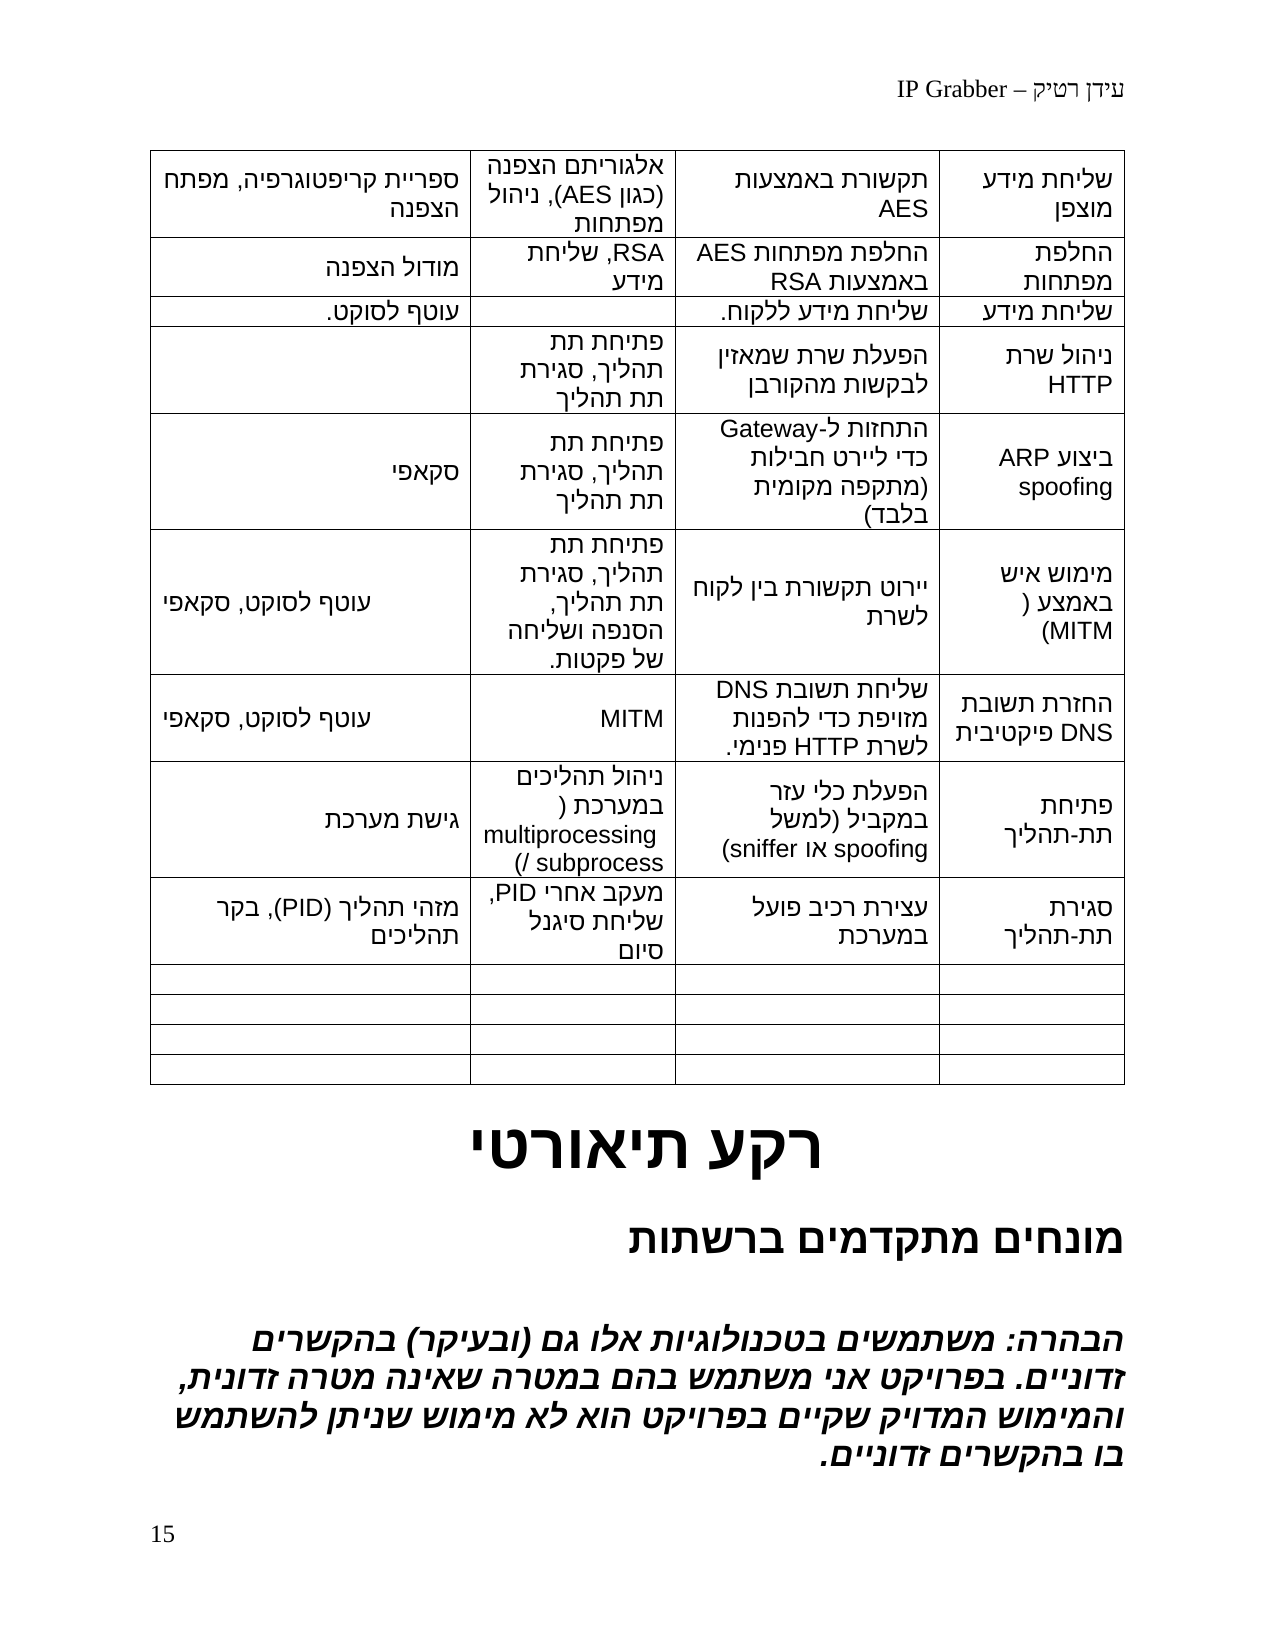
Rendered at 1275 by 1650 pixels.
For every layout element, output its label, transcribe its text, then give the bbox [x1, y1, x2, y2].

table_cell פתיחת תת-תהליך [940, 762, 1124, 877]
table_cell [151, 327, 470, 413]
table_cell ביצוע ARP spoofing [940, 414, 1124, 529]
table_cell [940, 1025, 1124, 1054]
table_cell ניהול שרת HTTP [940, 327, 1124, 413]
subtitle מונחים מתקדמים ברשתות [150, 1214, 1125, 1262]
table_cell אלגוריתם הצפנה (כגון AES), ניהול מפתחות [471, 151, 675, 237]
table_cell [471, 995, 675, 1024]
table_cell החלפת מפתחות AES באמצעות RSA [676, 238, 939, 296]
table_cell עוטף לסוקט. [151, 297, 470, 326]
table_cell הפעלת שרת שמאזין לבקשות מהקורבן [676, 327, 939, 413]
table_cell שליחת מידע מוצפן [940, 151, 1124, 237]
table_cell [471, 965, 675, 994]
table_cell [940, 965, 1124, 994]
table_cell ניהול תהליכים במערכת (multiprocessing / subprocess) [471, 762, 675, 877]
table_cell סקאפי [151, 414, 470, 529]
table_cell גישת מערכת [151, 762, 470, 877]
table_cell שליחת תשובת DNS מזויפת כדי להפנות לשרת HTTP פנימי. [676, 675, 939, 761]
table_cell החלפת מפתחות [940, 238, 1124, 296]
subtitle רקע תיאורטי [150, 1109, 1125, 1181]
table_cell [940, 995, 1124, 1024]
table_cell פתיחת תת תהליך, סגירת תת תהליך, הסנפה ושליחה של פקטות. [471, 530, 675, 674]
table_cell סגירת תת-תהליך [940, 878, 1124, 964]
table_cell [471, 1025, 675, 1054]
table_cell שליחת מידע [940, 297, 1124, 326]
table_cell [676, 1025, 939, 1054]
table_cell MITM [471, 675, 675, 761]
table_cell תקשורת באמצעות AES [676, 151, 939, 237]
table_cell [471, 1055, 675, 1083]
text הבהרה: משתמשים בטכנולוגיות אלו גם (ובעיקר) בהקשרים זדוניים. בפרויקט אני משתמש בהם במטרה שאינה מטרה זדונית, והמימוש המדויק שקיים בפרויקט הוא לא מימוש שניתן להשתמש בו בהקשרים זדוניים. [150, 1320, 1125, 1473]
table_cell [151, 1025, 470, 1054]
table_cell [676, 995, 939, 1024]
table_cell [940, 1055, 1124, 1083]
table_cell עוטף לסוקט, סקאפי [151, 675, 470, 761]
table_cell [676, 965, 939, 994]
table_cell [676, 1055, 939, 1083]
table_cell מודול הצפנה [151, 238, 470, 296]
table_cell RSA, שליחת מידע [471, 238, 675, 296]
table_cell מזהי תהליך (PID), בקר תהליכים [151, 878, 470, 964]
table_cell [151, 1055, 470, 1083]
table_cell ספריית קריפטוגרפיה, מפתח הצפנה [151, 151, 470, 237]
table_cell פתיחת תת תהליך, סגירת תת תהליך [471, 414, 675, 529]
table_cell עוטף לסוקט, סקאפי [151, 530, 470, 674]
table_cell [471, 297, 675, 326]
table_cell פתיחת תת תהליך, סגירת תת תהליך [471, 327, 675, 413]
table_cell [151, 965, 470, 994]
table_cell יירוט תקשורת בין לקוח לשרת [676, 530, 939, 674]
table_cell שליחת מידע ללקוח. [676, 297, 939, 326]
table_cell עצירת רכיב פועל במערכת [676, 878, 939, 964]
table_cell מעקב אחרי PID, שליחת סיגנל סיום [471, 878, 675, 964]
table_cell התחזות ל-Gateway כדי ליירט חבילות (מתקפה מקומית בלבד) [676, 414, 939, 529]
table_cell החזרת תשובת DNS פיקטיבית [940, 675, 1124, 761]
table_cell הפעלת כלי עזר במקביל (למשל spoofing או sniffer) [676, 762, 939, 877]
table_cell מימוש איש באמצע (MITM) [940, 530, 1124, 674]
table_cell [151, 995, 470, 1024]
